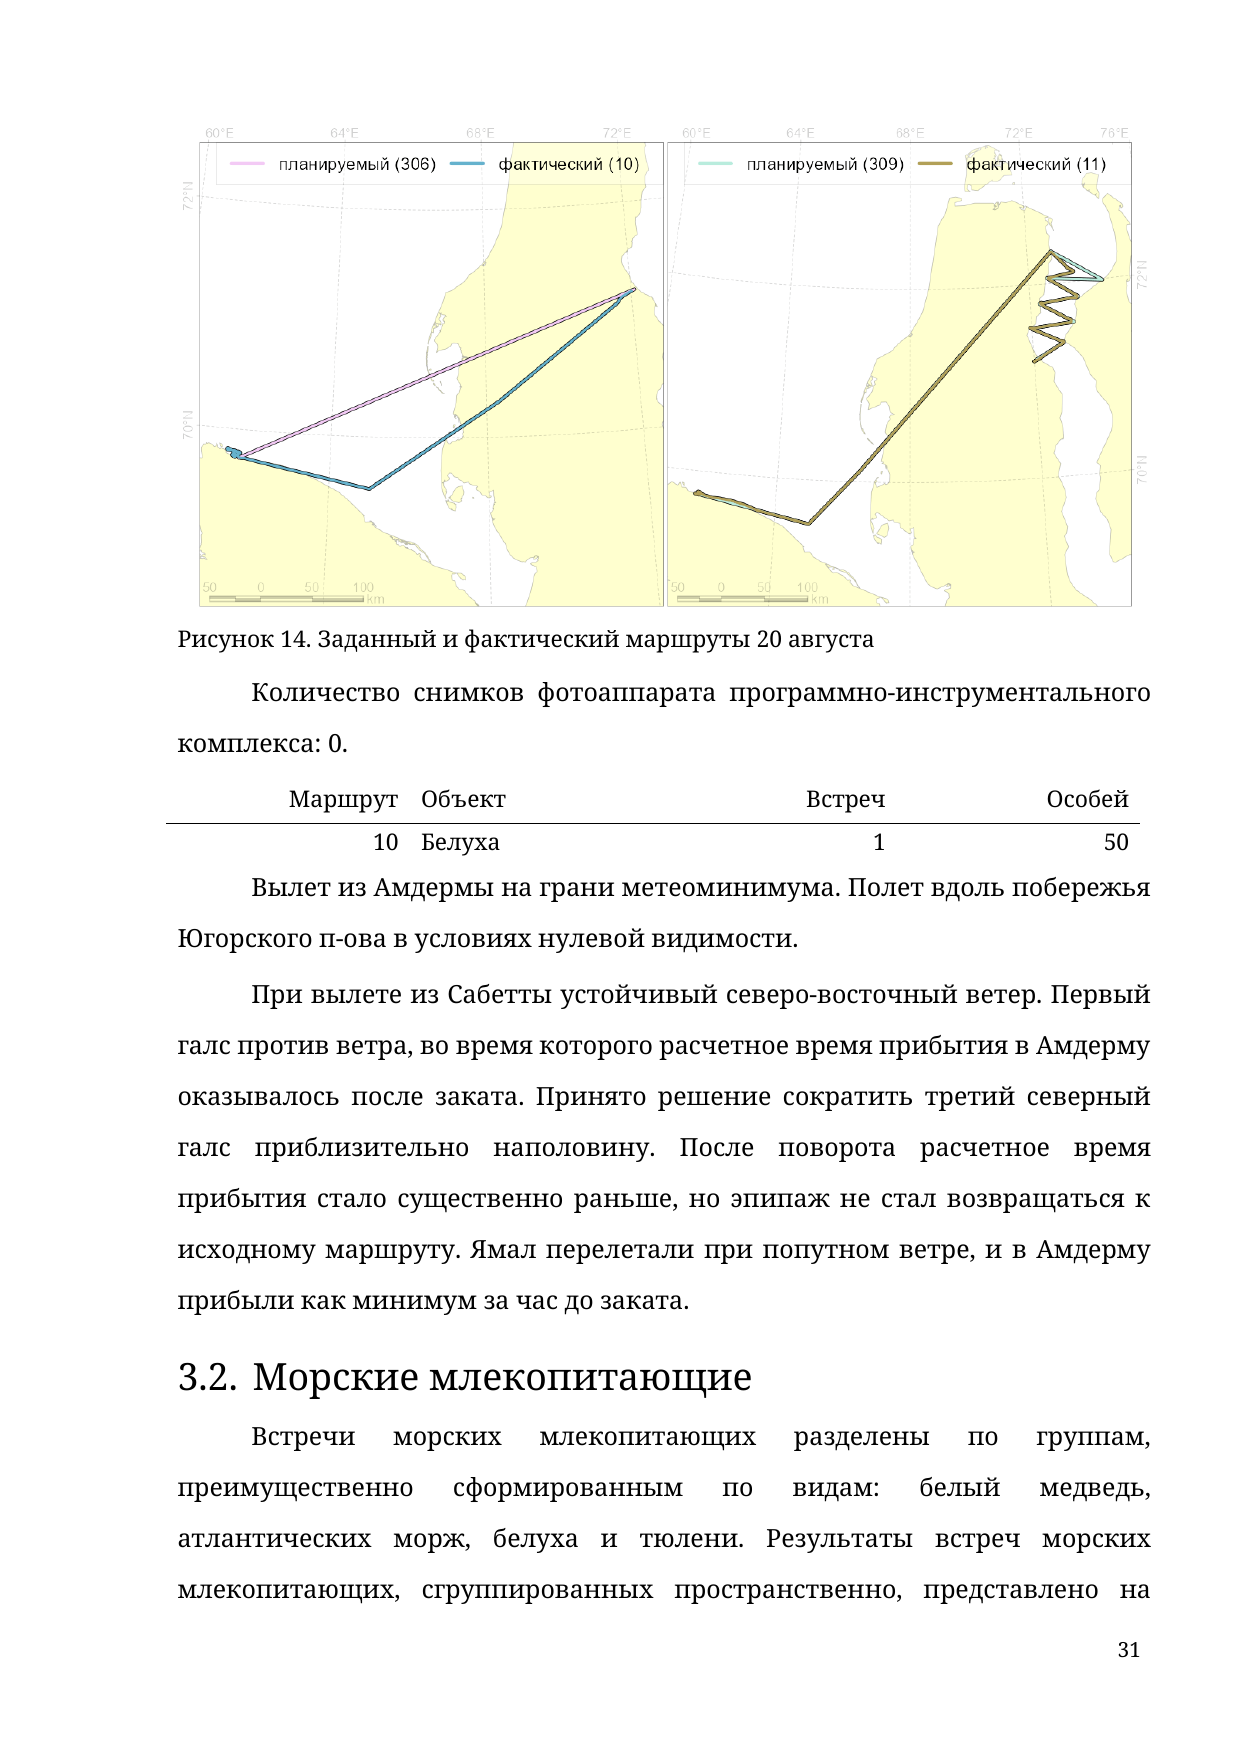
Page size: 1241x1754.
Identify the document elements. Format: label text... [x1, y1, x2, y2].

subtitle Морские млекопитающие [177, 1350, 1152, 1401]
table_header Особей [897, 780, 1140, 822]
text Рисунок 14. Заданный и фактический маршруты 20 августа [177, 623, 1152, 654]
table_header Встреч [653, 780, 897, 822]
table_header Маршрут [166, 780, 409, 822]
table_cell Белуха [410, 824, 653, 866]
table_header Объект [410, 780, 653, 822]
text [177, 1418, 1152, 1605]
text Количество снимков фотоаппарата программно-инструментального комплекса: 0. [177, 674, 1152, 759]
picture [179, 124, 1150, 610]
text Вылет из Амдермы на грани метеоминимума. Полет вдоль побережья Югорского п-ова в условиях нулевой видимости. [177, 870, 1152, 955]
table_cell 50 [897, 824, 1140, 866]
table_cell 1 [653, 824, 897, 866]
text При вылете из Сабетты устойчивый северо-восточный ветер. Первый галс против ветра, во время которого расчетное время прибытия в Амдерму оказывалось после заката. Принято решение сократить третий северный галс приблизительно наполовину. После поворота расчетное время прибытия стало существенно раньше, но эпипаж не стал возвращаться к исходному маршруту. Ямал перелетали при попутном ветре, и в Амдерму прибыли как минимум за час до заката. [177, 976, 1152, 1317]
table_cell 10 [166, 824, 409, 866]
